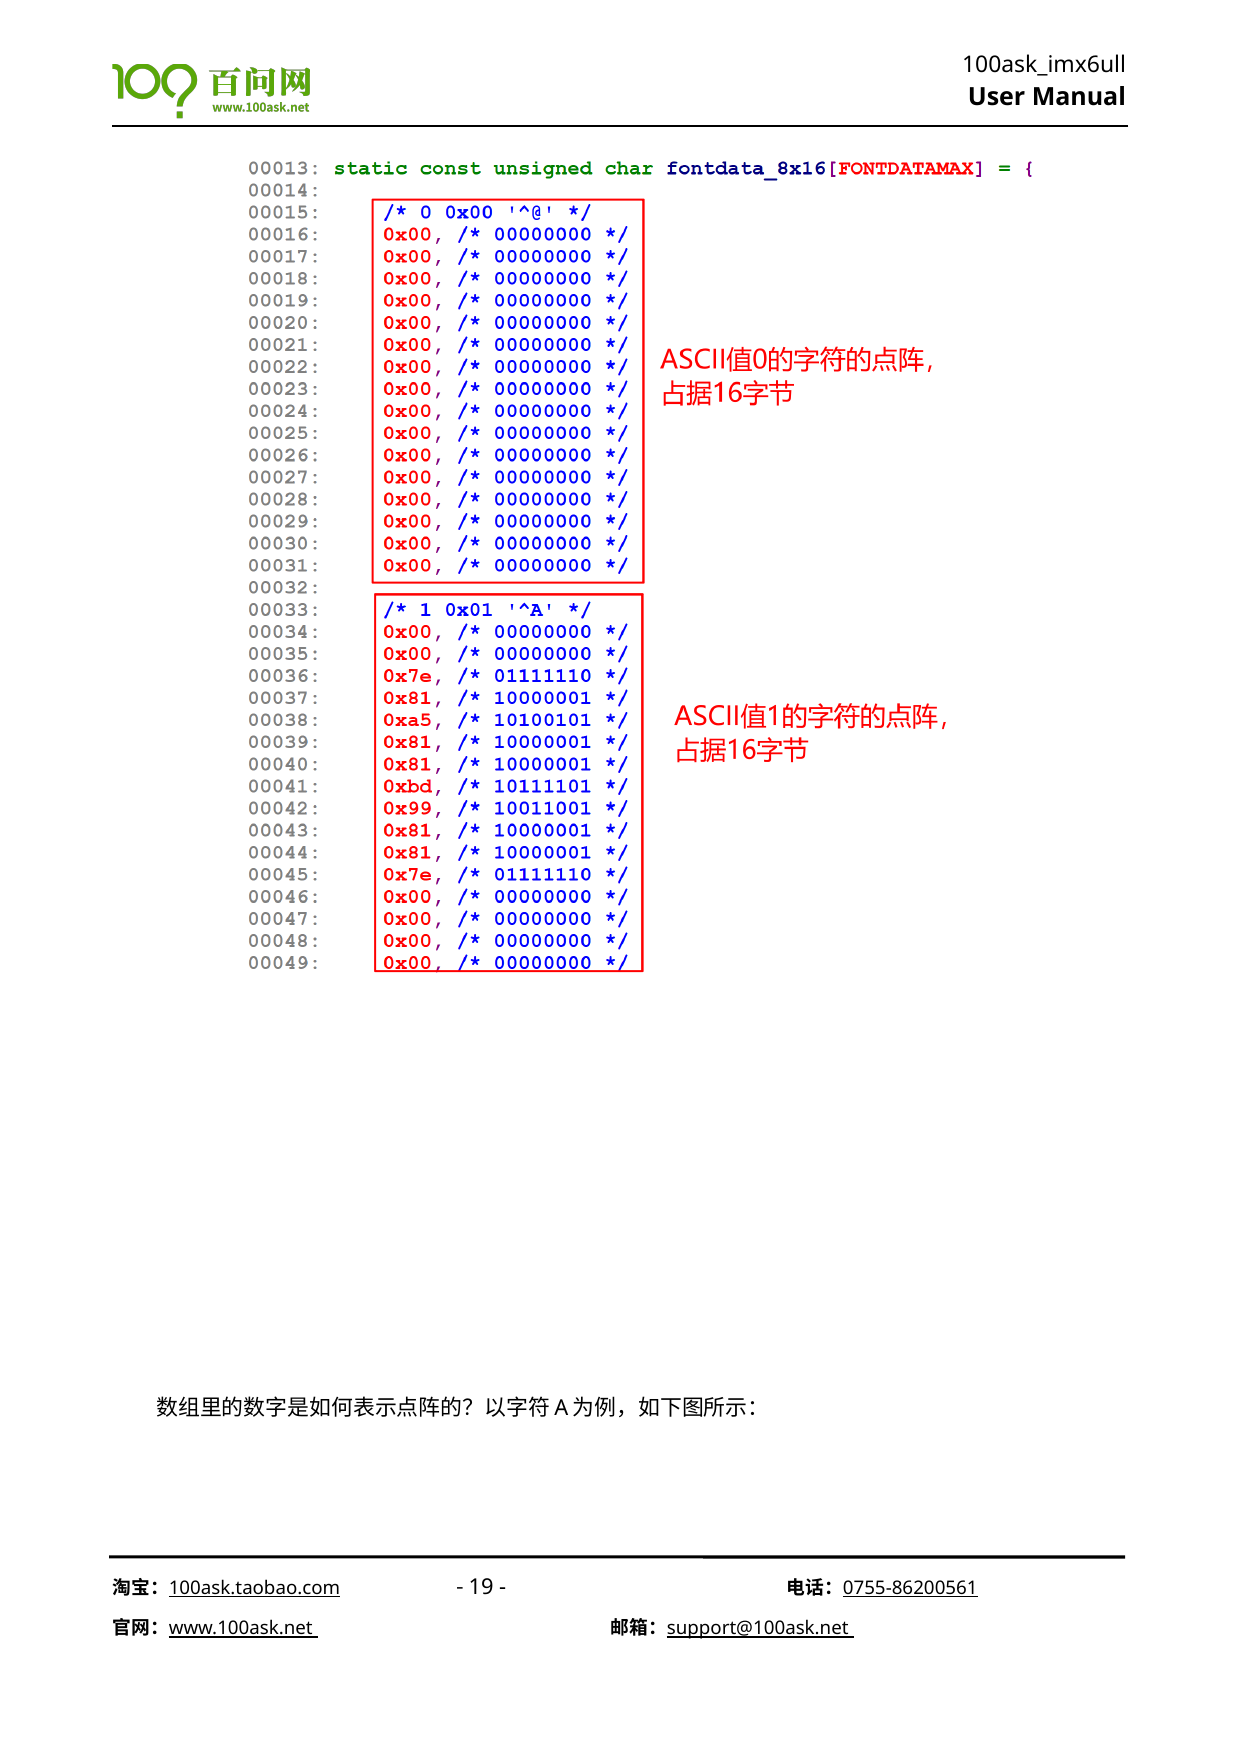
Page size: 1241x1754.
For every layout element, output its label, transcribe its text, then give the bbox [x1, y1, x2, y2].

picture [248, 154, 1036, 978]
text 数组里的数字是如何表示点阵的？以字符A为例，如下图所示： [112, 1389, 1128, 1422]
picture [112, 64, 310, 124]
